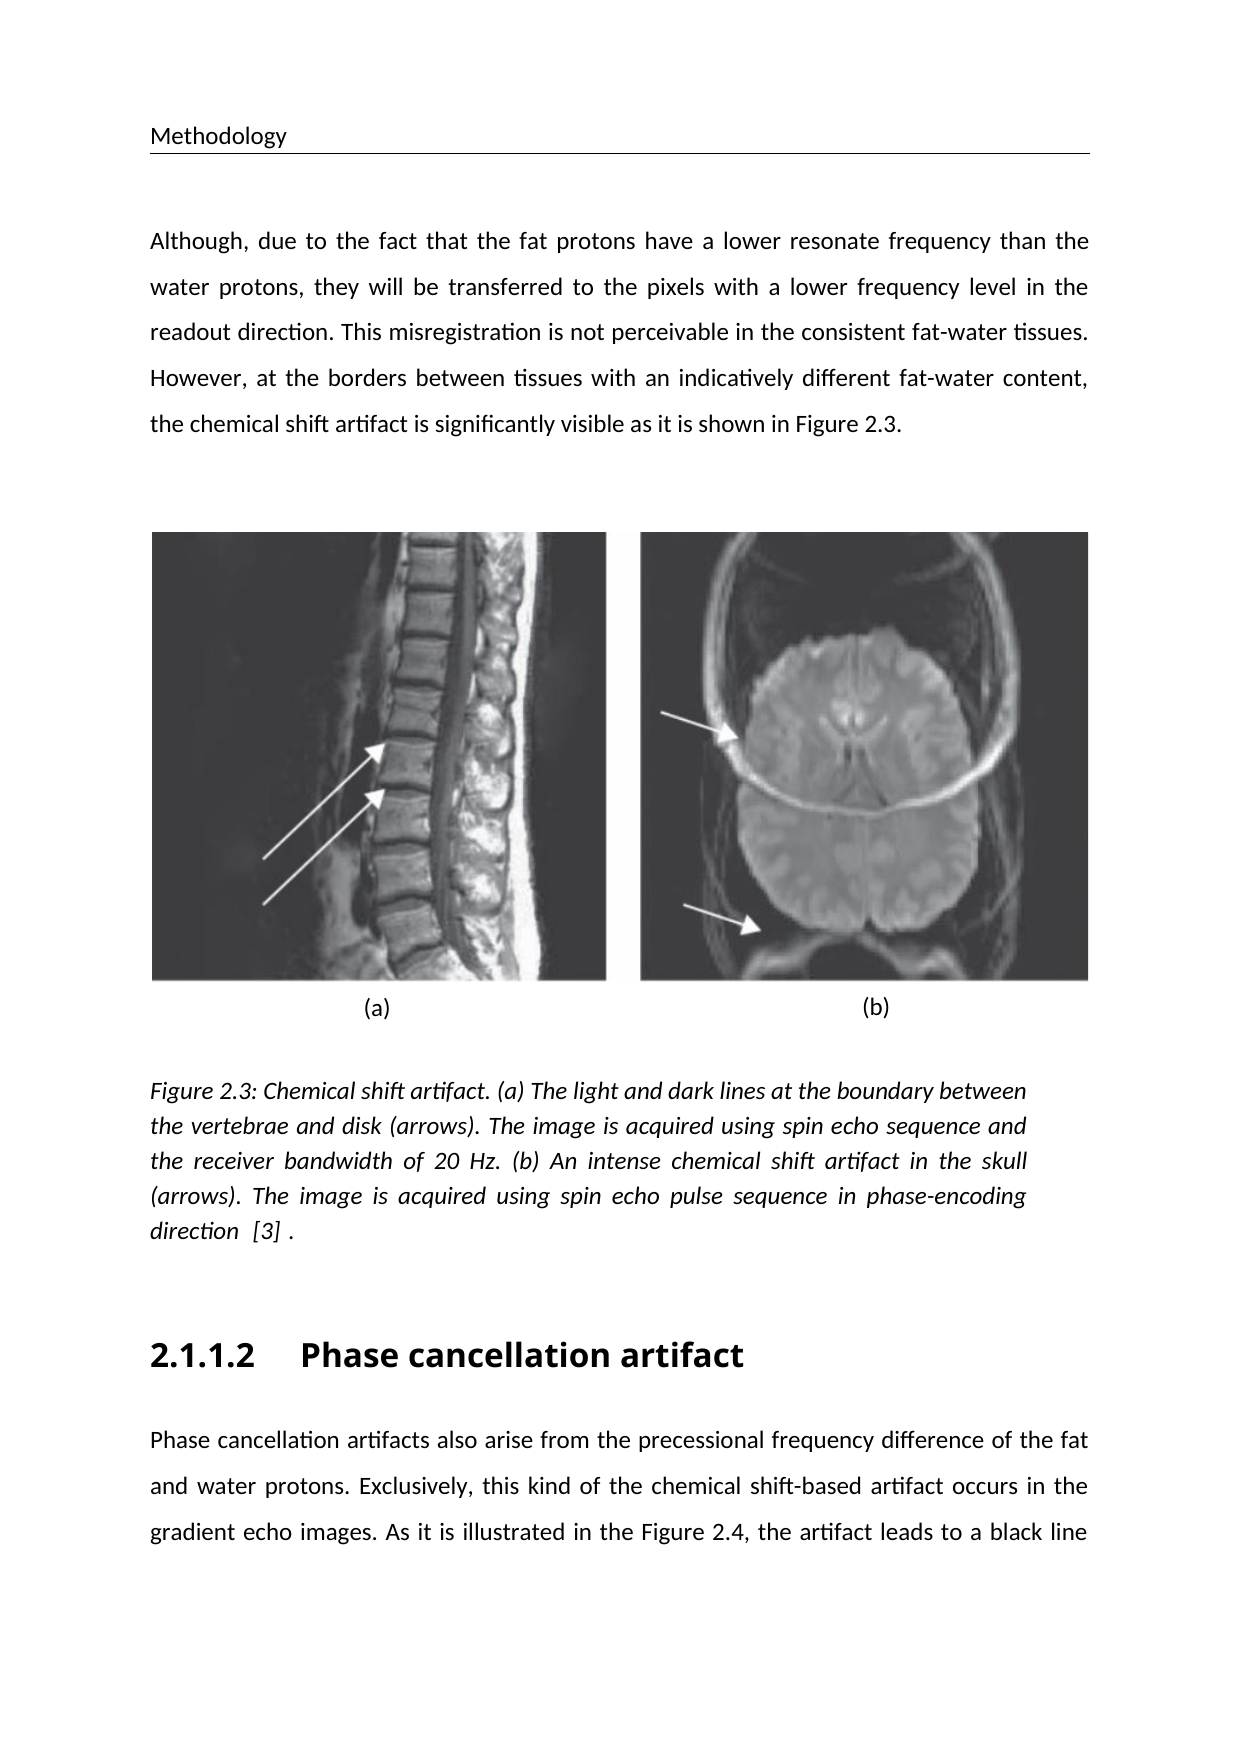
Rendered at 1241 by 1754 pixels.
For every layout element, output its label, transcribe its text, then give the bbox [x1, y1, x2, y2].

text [150, 1425, 1090, 1547]
text Although, due to the fact that the fat protons have a lower resonate frequency than the water protons, they will be transferred to the pixels with a lower frequency level in the readout direction. This misregistration is not perceivable in the consistent fat-water tissues. However, at the borders between tissues with an indicatively different fat-water content, the chemical shift artifact is significantly visible as it is shown in Figure 2.3. [150, 225, 1090, 438]
picture [152, 532, 1089, 982]
subtitle Phase cancellation artifact [150, 1332, 1090, 1377]
text Figure ‎2.3: Chemical shift artifact. (a) The light and dark lines at the boundary between the vertebrae and disk (arrows). The image is acquired using spin echo sequence and the receiver bandwidth of 20 Hz. (b) An intense chemical shift artifact in the skull (arrows). The image is acquired using spin echo pulse sequence in phase-encoding direction . [150, 1075, 1031, 1246]
